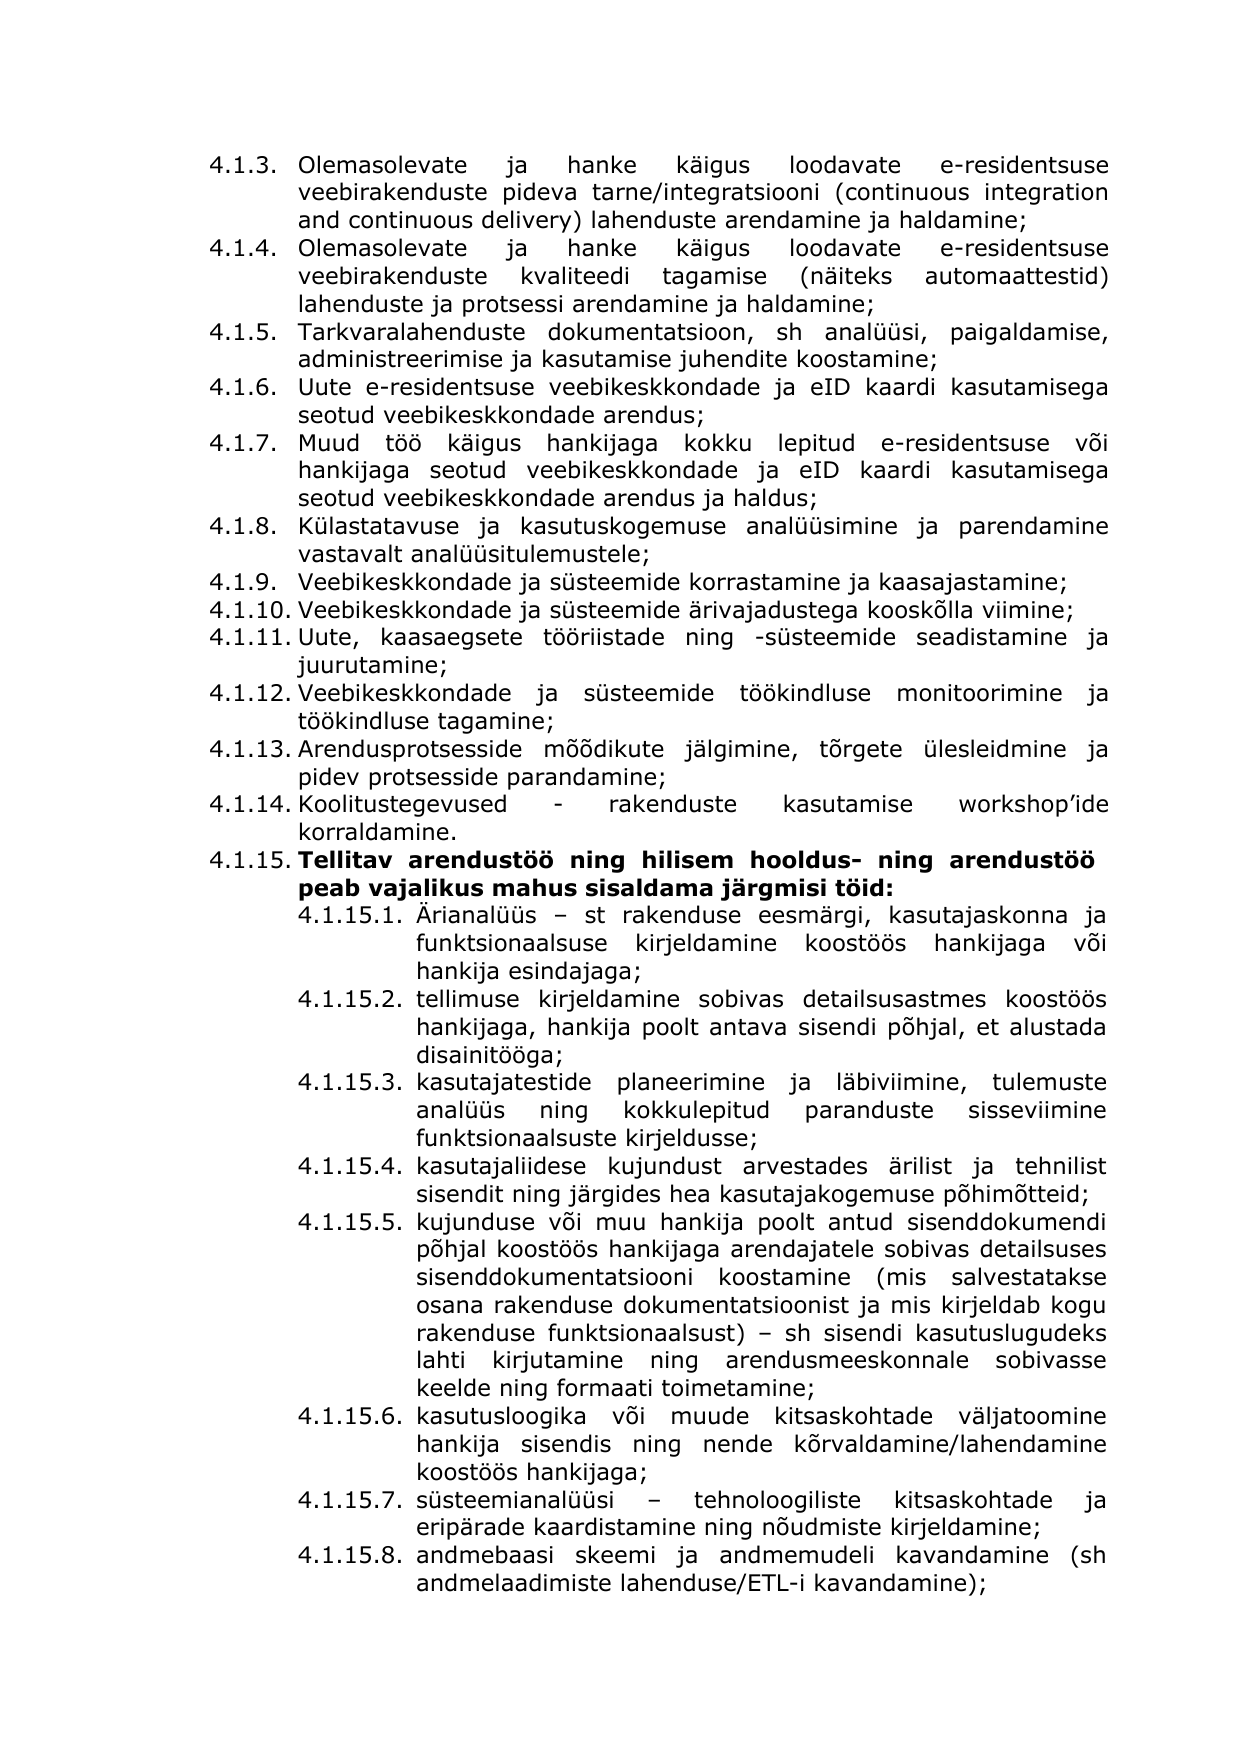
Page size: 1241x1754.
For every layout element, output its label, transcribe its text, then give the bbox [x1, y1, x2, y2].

list süsteemianalüüsi – tehnoloogiliste kitsaskohtade ja eripärade kaardistamine ning nõudmiste kirjeldamine; [298, 1485, 1107, 1541]
subtitle Muud töö käigus hankijaga kokku lepitud e-residentsuse või hankijaga seotud veebikeskkondade ja eID kaardi kasutamisega seotud veebikeskkondade arendus ja haldus; [209, 428, 1110, 512]
subtitle Koolitustegevused - rakenduste kasutamise workshop’ide korraldamine. [209, 790, 1110, 845]
subtitle Veebikeskkondade ja süsteemide korrastamine ja kaasajastamine; [209, 567, 1110, 595]
list kasutusloogika või muude kitsaskohtade väljatoomine hankija sisendis ning nende kõrvaldamine/lahendamine koostöös hankijaga; [298, 1402, 1107, 1485]
subtitle Veebikeskkondade ja süsteemide ärivajadustega kooskõlla viimine; [209, 595, 1110, 623]
subtitle Tarkvaralahenduste dokumentatsioon, sh analüüsi, paigaldamise, administreerimise ja kasutamise juhendite koostamine; [209, 317, 1110, 372]
subtitle Olemasolevate ja hanke käigus loodavate e-residentsuse veebirakenduste kvaliteedi tagamise (näiteks automaattestid) lahenduste ja protsessi arendamine ja haldamine; [209, 233, 1110, 317]
subtitle Olemasolevate ja hanke käigus loodavate e-residentsuse veebirakenduste pideva tarne/integratsiooni (continuous integration and continuous delivery) lahenduste arendamine ja haldamine; [209, 150, 1110, 233]
list Ärianalüüs – st rakenduse eesmärgi, kasutajaskonna ja funktsionaalsuse kirjeldamine koostöös hankijaga või hankija esindajaga; [298, 901, 1107, 984]
subtitle Arendusprotsesside mõõdikute jälgimine, tõrgete ülesleidmine ja pidev protsesside parandamine; [209, 734, 1110, 790]
list kasutajatestide planeerimine ja läbiviimine, tulemuste analüüs ning kokkulepitud paranduste sisseviimine funktsionaalsuste kirjeldusse; [298, 1068, 1107, 1151]
subtitle Uute, kaasaegsete tööriistade ning -süsteemide seadistamine ja juurutamine; [209, 623, 1110, 678]
list kujunduse või muu hankija poolt antud sisenddokumendi põhjal koostöös hankijaga arendajatele sobivas detailsuses sisenddokumentatsiooni koostamine (mis salvestatakse osana rakenduse dokumentatsioonist ja mis kirjeldab kogu rakenduse funktsionaalsust) – sh sisendi kasutuslugudeks lahti kirjutamine ning arendusmeeskonnale sobivasse keelde ning formaati toimetamine; [298, 1207, 1107, 1402]
list kasutajaliidese kujundust arvestades ärilist ja tehnilist sisendit ning järgides hea kasutajakogemuse põhimõtteid; [298, 1151, 1107, 1207]
subtitle Tellitav arendustöö ning hilisem hooldus- ning arendustöö peab vajalikus mahus sisaldama järgmisi töid: [209, 845, 1096, 901]
list andmebaasi skeemi ja andmemudeli kavandamine (sh andmelaadimiste lahenduse/ETL-i kavandamine); [298, 1541, 1107, 1596]
subtitle Uute e-residentsuse veebikeskkondade ja eID kaardi kasutamisega seotud veebikeskkondade arendus; [209, 372, 1110, 428]
list tellimuse kirjeldamine sobivas detailsusastmes koostöös hankijaga, hankija poolt antava sisendi põhjal, et alustada disainitööga; [298, 984, 1107, 1068]
subtitle Veebikeskkondade ja süsteemide töökindluse monitoorimine ja töökindluse tagamine; [209, 678, 1110, 734]
subtitle Külastatavuse ja kasutuskogemuse analüüsimine ja parendamine vastavalt analüüsitulemustele; [209, 512, 1110, 567]
